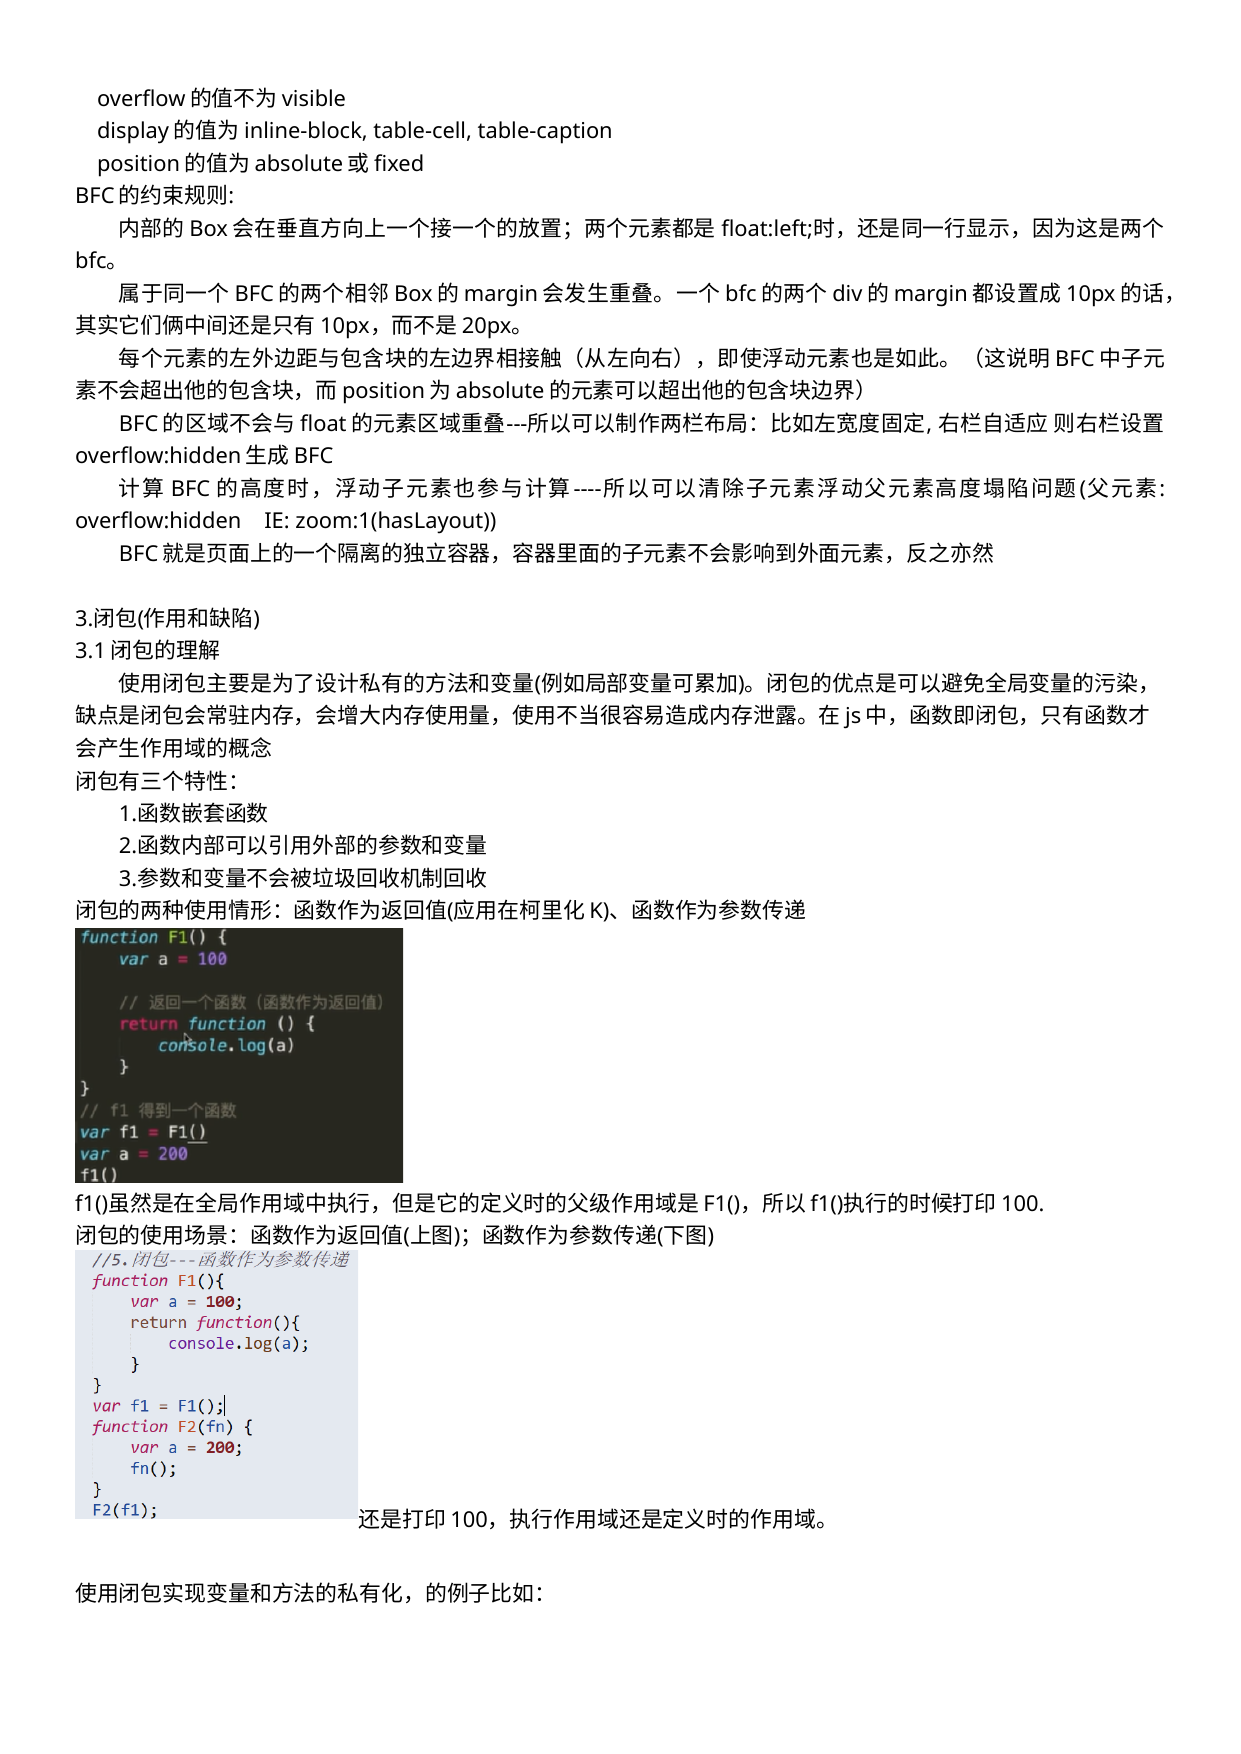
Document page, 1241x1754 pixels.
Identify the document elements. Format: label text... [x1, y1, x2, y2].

text 3.参数和变量不会被垃圾回收机制回收 [119, 861, 1165, 893]
text BFC的区域不会与float的元素区域重叠---所以可以制作两栏布局：比如左宽度固定, 右栏自适应 则右栏设置 overflow:hidden生成BFC [75, 406, 1165, 471]
text 闭包的两种使用情形：函数作为返回值(应用在柯里化K)、函数作为参数传递 [75, 893, 1165, 926]
text 3.闭包(作用和缺陷) [75, 601, 1165, 633]
text BFC的约束规则: [75, 178, 1165, 211]
text 使用闭包主要是为了设计私有的方法和变量(例如局部变量可累加)。闭包的优点是可以避免全局变量的污染，缺点是闭包会常驻内存，会增大内存使用量，使用不当很容易造成内存泄露。在js中，函数即闭包，只有函数才会产生作用域的概念 [75, 666, 1165, 763]
text 2.函数内部可以引用外部的参数和变量 [119, 828, 1165, 861]
text f1()虽然是在全局作用域中执行，但是它的定义时的父级作用域是F1()，所以f1()执行的时候打印100. [75, 1186, 1165, 1218]
text 内部的Box会在垂直方向上一个接一个的放置；两个元素都是float:left;时，还是同一行显示，因为这是两个bfc。 [75, 211, 1165, 276]
text 计算BFC的高度时，浮动子元素也参与计算----所以可以清除子元素浮动父元素高度塌陷问题(父元素: overflow:hidden IE: zoom:1(hasLayout)) [75, 471, 1165, 536]
text 3.1闭包的理解 [75, 633, 1165, 666]
text 每个元素的左外边距与包含块的左边界相接触（从左向右），即使浮动元素也是如此。（这说明BFC中子元素不会超出他的包含块，而position为absolute的元素可以超出他的包含块边界） [75, 341, 1165, 406]
text display的值为 inline-block, table-cell, table-caption [97, 113, 1165, 146]
text overflow的值不为visible [97, 81, 1165, 113]
text 使用闭包实现变量和方法的私有化，的例子比如： [75, 1576, 1165, 1608]
text 闭包有三个特性： [75, 763, 1165, 796]
text 属于同一个BFC的两个相邻Box的margin会发生重叠。一个bfc的两个div的margin都设置成10px的话，其实它们俩中间还是只有10px，而不是20px。 [75, 276, 1165, 341]
text 1.函数嵌套函数 [119, 796, 1165, 828]
text 还是打印100，执行作用域还是定义时的作用域。 [75, 1251, 1165, 1543]
picture [75, 928, 404, 1183]
text position的值为absolute或fixed [97, 146, 1165, 178]
picture [75, 1250, 359, 1519]
text BFC就是页面上的一个隔离的独立容器，容器里面的子元素不会影响到外面元素，反之亦然 [75, 536, 1165, 568]
text 闭包的使用场景：函数作为返回值(上图)；函数作为参数传递(下图) [75, 1218, 1165, 1251]
